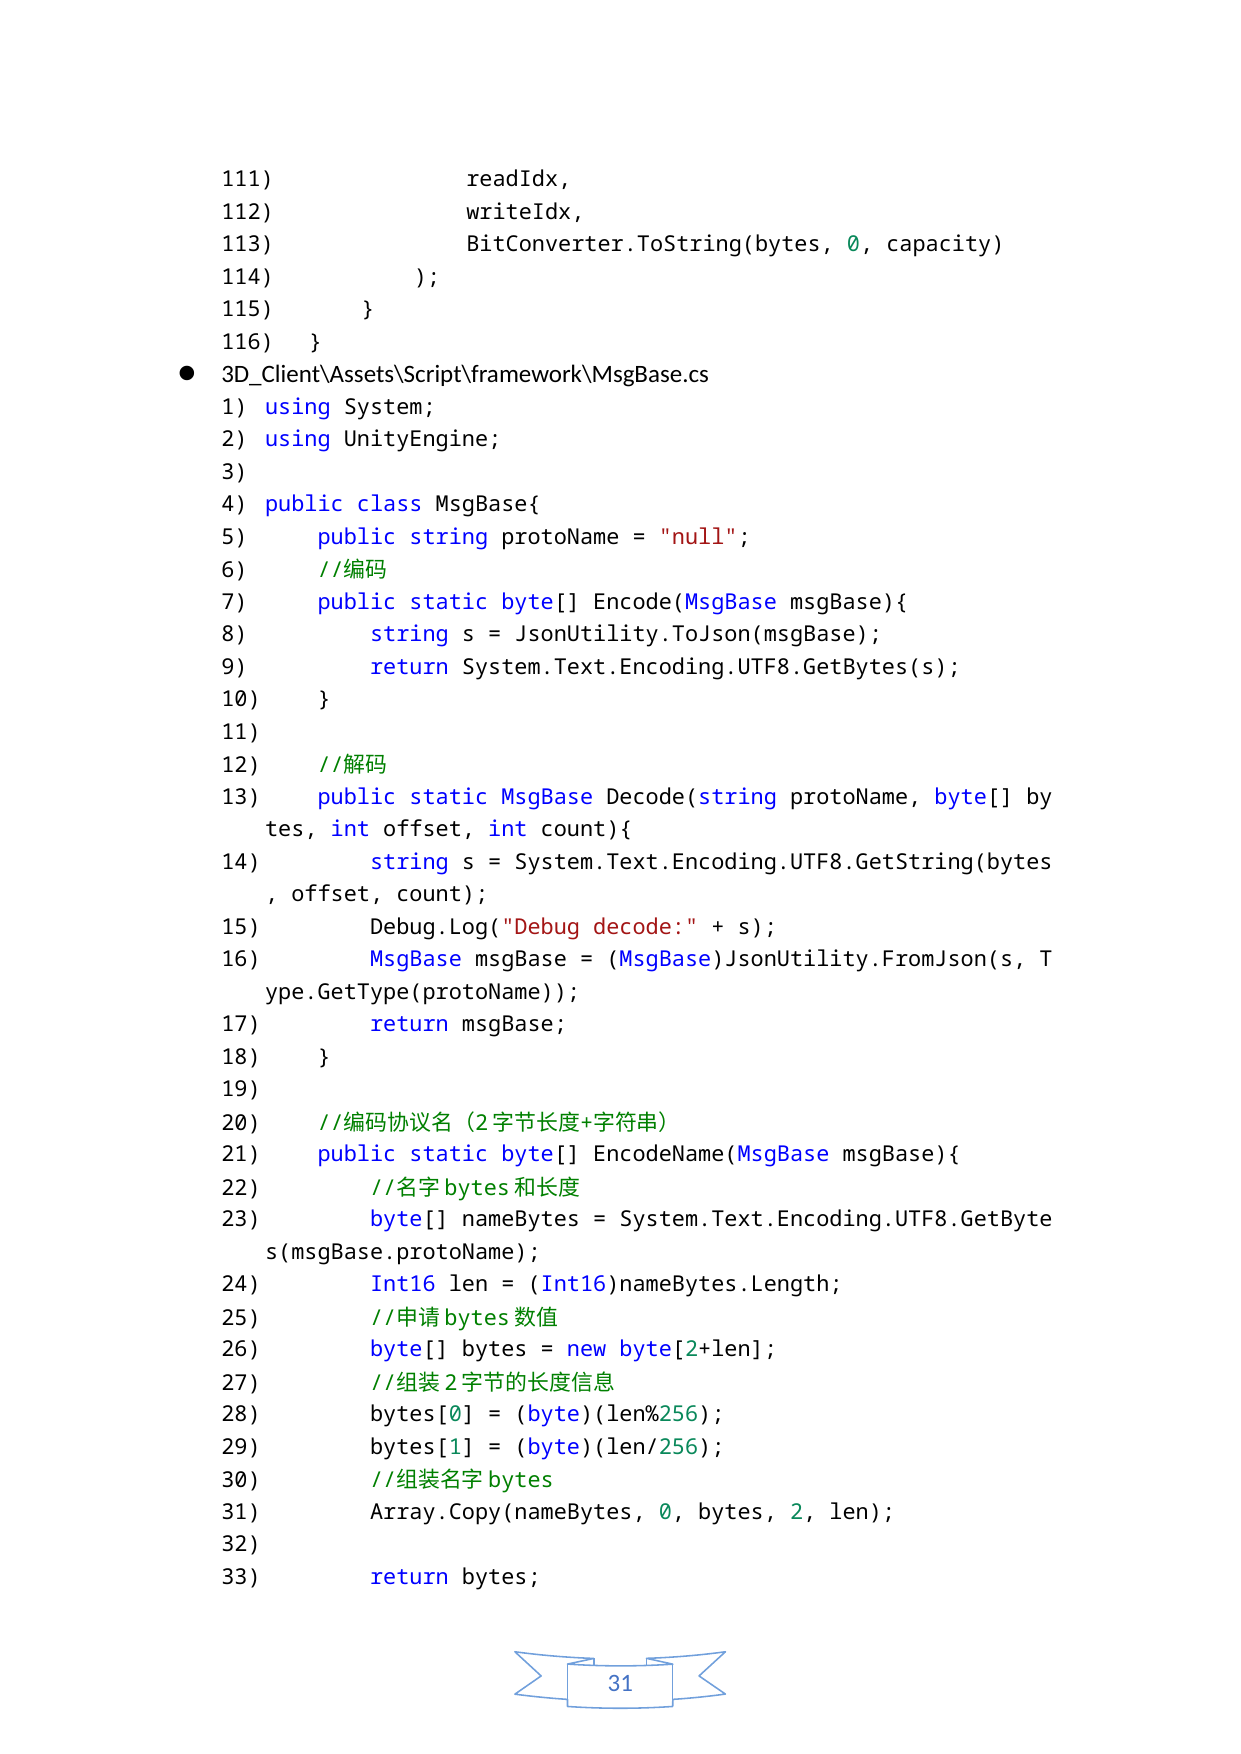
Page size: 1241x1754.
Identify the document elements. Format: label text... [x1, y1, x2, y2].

list return bytes; [221, 1559, 1063, 1592]
list 3D_Client\Assets\Script\framework\MsgBase.cs [177, 357, 1063, 389]
list Int16 len = (Int16)nameBytes.Length; [221, 1267, 1063, 1299]
list Debug.Log("Debug decode:" + s); [221, 909, 1063, 942]
list //名字bytes和长度 [221, 1169, 1063, 1202]
list return System.Text.Encoding.UTF8.GetBytes(s); [221, 649, 1063, 682]
list //组装2字节的长度信息 [221, 1364, 1063, 1397]
list return msgBase; [221, 1007, 1063, 1039]
list //编码协议名（2字节长度+字符串） [221, 1104, 1063, 1137]
list } [221, 292, 1063, 324]
list Array.Copy(nameBytes, 0, bytes, 2, len); [221, 1494, 1063, 1527]
list } [221, 324, 1063, 357]
list string s = System.Text.Encoding.UTF8.GetString(bytes, offset, count); [221, 844, 1063, 909]
list readIdx, [221, 162, 1063, 194]
list public string protoName = "null"; [221, 519, 1063, 552]
list byte[] nameBytes = System.Text.Encoding.UTF8.GetBytes(msgBase.protoName); [221, 1202, 1063, 1267]
list public static byte[] EncodeName(MsgBase msgBase){ [221, 1137, 1063, 1169]
list //申请bytes数值 [221, 1299, 1063, 1332]
list writeIdx, [221, 194, 1063, 227]
list using System; [221, 389, 1063, 422]
list using UnityEngine; [221, 422, 1063, 454]
list MsgBase msgBase = (MsgBase)JsonUtility.FromJson(s, Type.GetType(protoName)); [221, 942, 1063, 1007]
list public static MsgBase Decode(string protoName, byte[] bytes, int offset, int count){ [221, 779, 1063, 844]
list bytes[0] = (byte)(len%256); [221, 1397, 1063, 1429]
list public class MsgBase{ [221, 487, 1063, 519]
list ); [221, 259, 1063, 292]
list string s = JsonUtility.ToJson(msgBase); [221, 617, 1063, 649]
list bytes[1] = (byte)(len/256); [221, 1429, 1063, 1462]
list } [221, 682, 1063, 714]
list //编码 [221, 552, 1063, 584]
list BitConverter.ToString(bytes, 0, capacity) [221, 227, 1063, 259]
list public static byte[] Encode(MsgBase msgBase){ [221, 584, 1063, 617]
list //解码 [221, 747, 1063, 779]
list //组装名字bytes [221, 1462, 1063, 1494]
list byte[] bytes = new byte[2+len]; [221, 1332, 1063, 1364]
list } [221, 1039, 1063, 1072]
